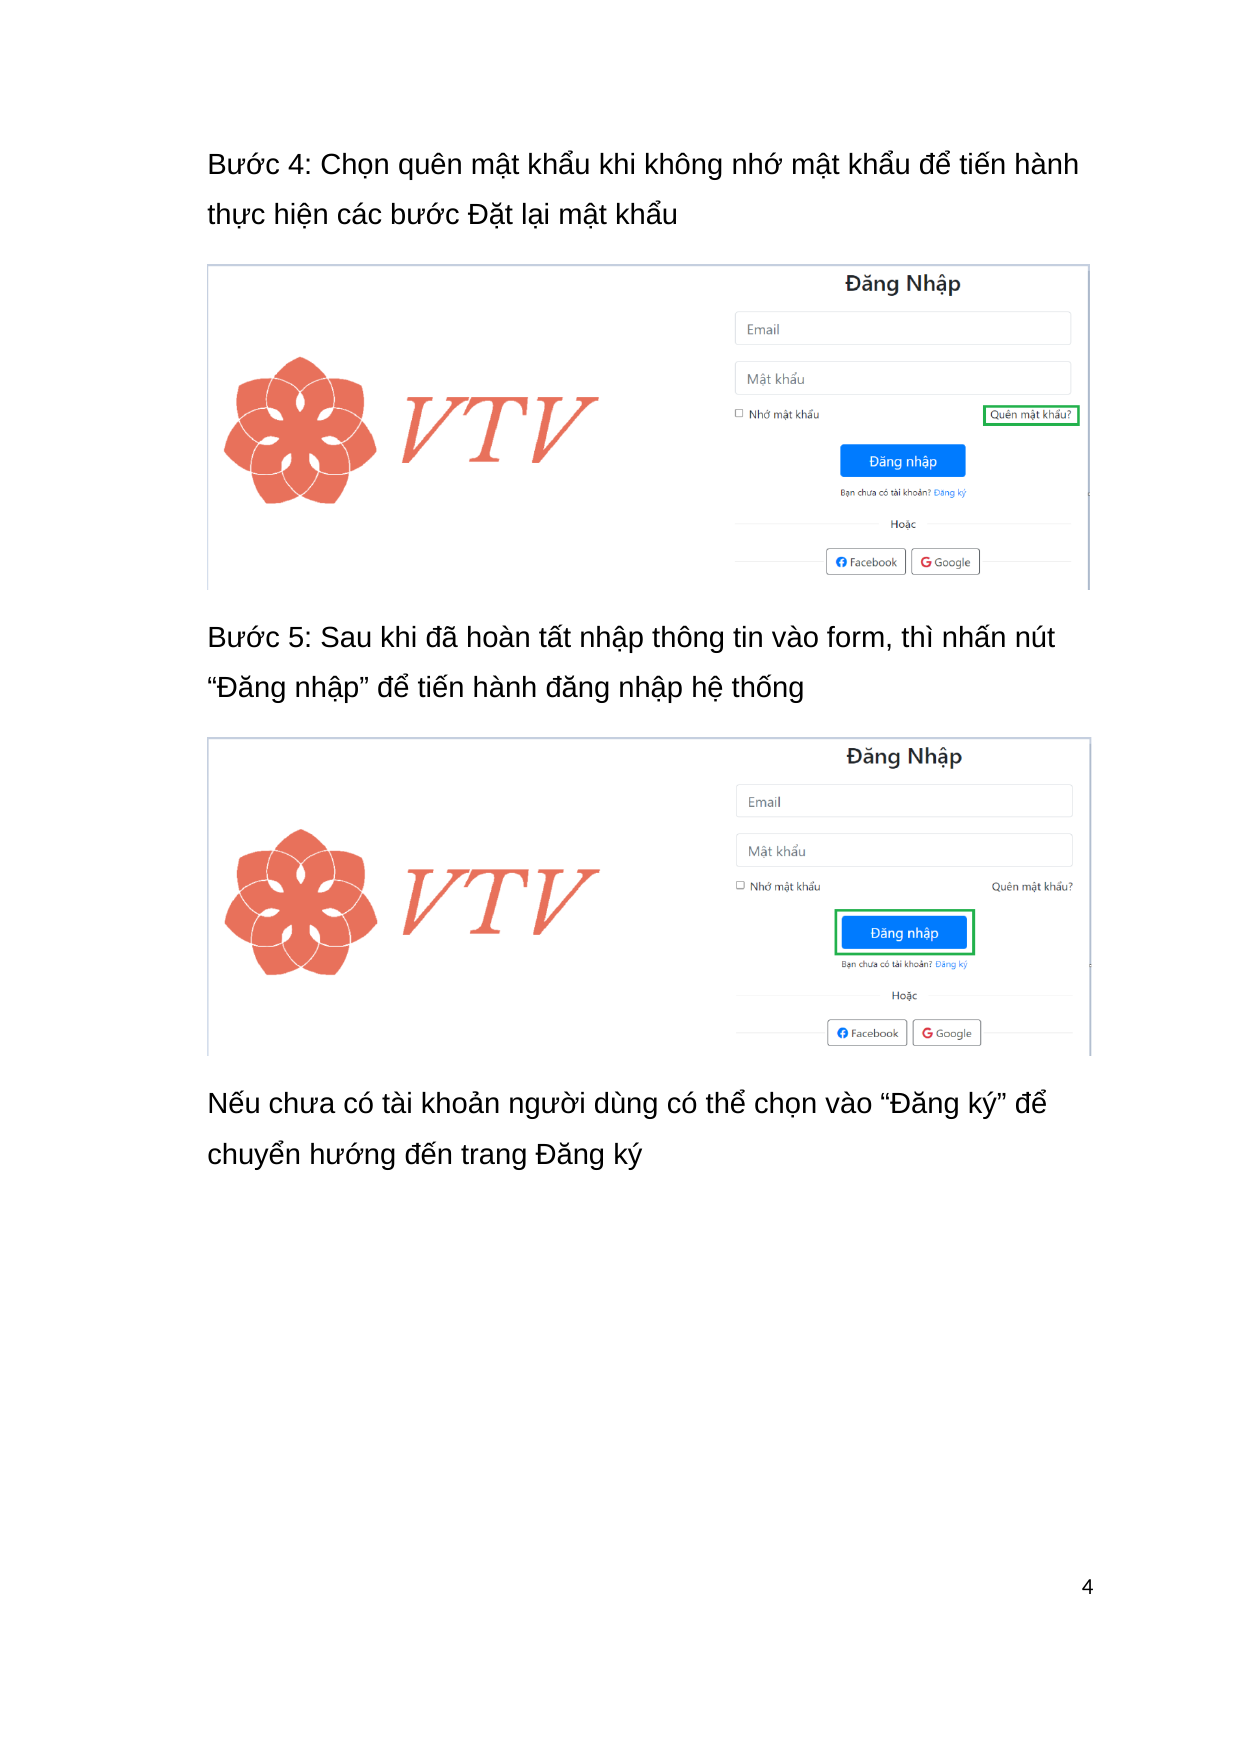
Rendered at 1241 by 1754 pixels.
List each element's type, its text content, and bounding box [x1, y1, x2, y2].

text Nếu chưa có tài khoản người dùng có thể chọn vào “Đăng ký” để chuyển hướng đến trang Đăng ký [207, 1087, 1093, 1170]
picture [207, 264, 1090, 590]
picture [207, 737, 1092, 1056]
text Bước 5: Sau khi đã hoàn tất nhập thông tin vào form, thì nhấn nút “Đăng nhập” để tiến hành đăng nhập hệ thống [207, 620, 1093, 704]
text Bước 4: Chọn quên mật khẩu khi không nhớ mật khẩu để tiến hành thực hiện các bước Đặt lại mật khẩu [207, 147, 1093, 231]
